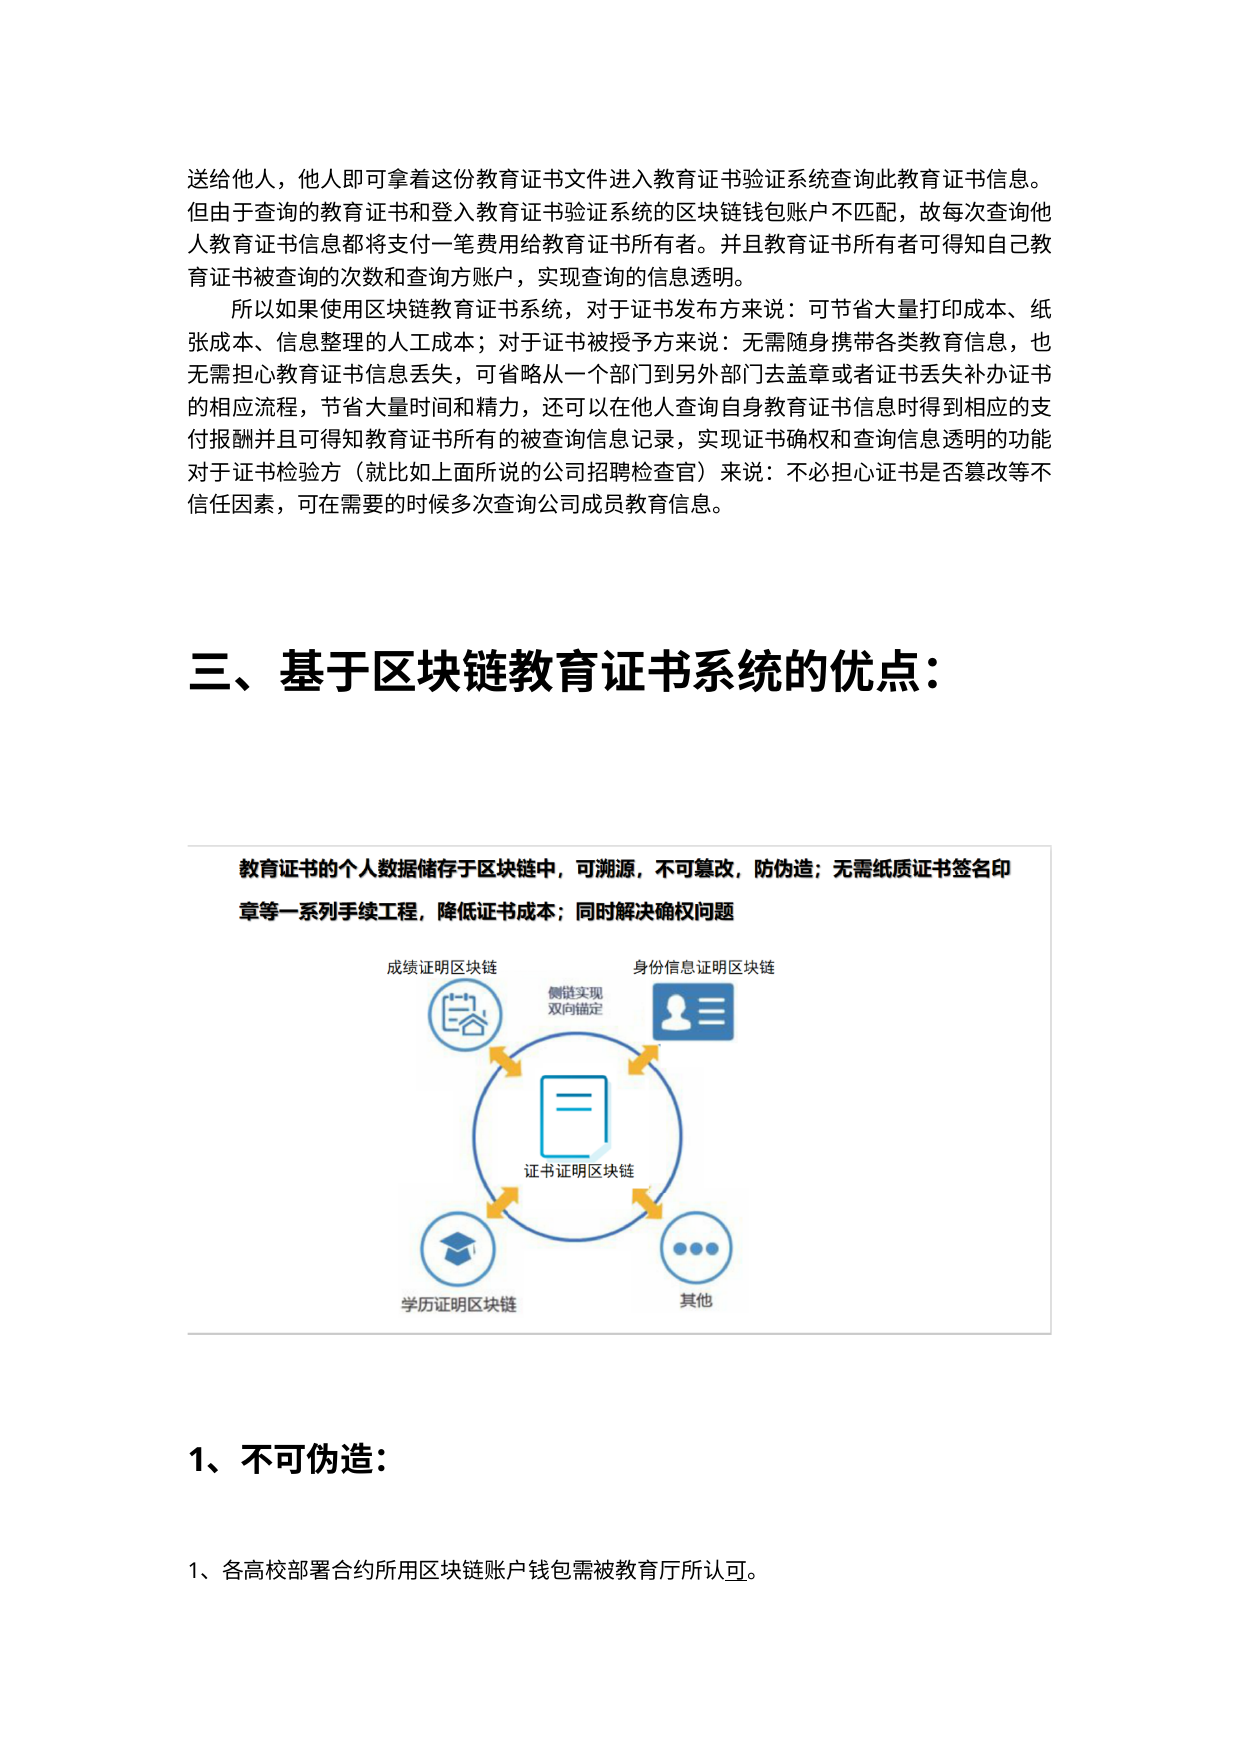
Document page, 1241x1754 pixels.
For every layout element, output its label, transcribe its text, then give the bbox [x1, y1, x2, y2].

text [187, 162, 1053, 292]
subtitle 三、基于区块链教育证书系统的优点： [187, 620, 1053, 717]
picture [187, 845, 1052, 1335]
text 所以如果使用区块链教育证书系统，对于证书发布方来说：可节省大量打印成本、纸张成本、信息整理的人工成本；对于证书被授予方来说：无需随身携带各类教育信息，也无需担心教育证书信息丢失，可省略从一个部门到另外部门去盖章或者证书丢失补办证书的相应流程，节省大量时间和精力，还可以在他人查询自身教育证书信息时得到相应的支付报酬并且可得知教育证书所有的被查询信息记录，实现证书确权和查询信息透明的功能；对于证书检验方（就比如上面所说的公司招聘检查官）来说：不必担心证书是否篡改等不信任因素，可在需要的时候多次查询公司成员教育信息。 [187, 292, 1053, 519]
subtitle 1、不可伪造： [187, 1425, 1053, 1490]
text 1、各高校部署合约所用区块链账户钱包需被教育厅所认可。 [187, 1552, 1053, 1585]
